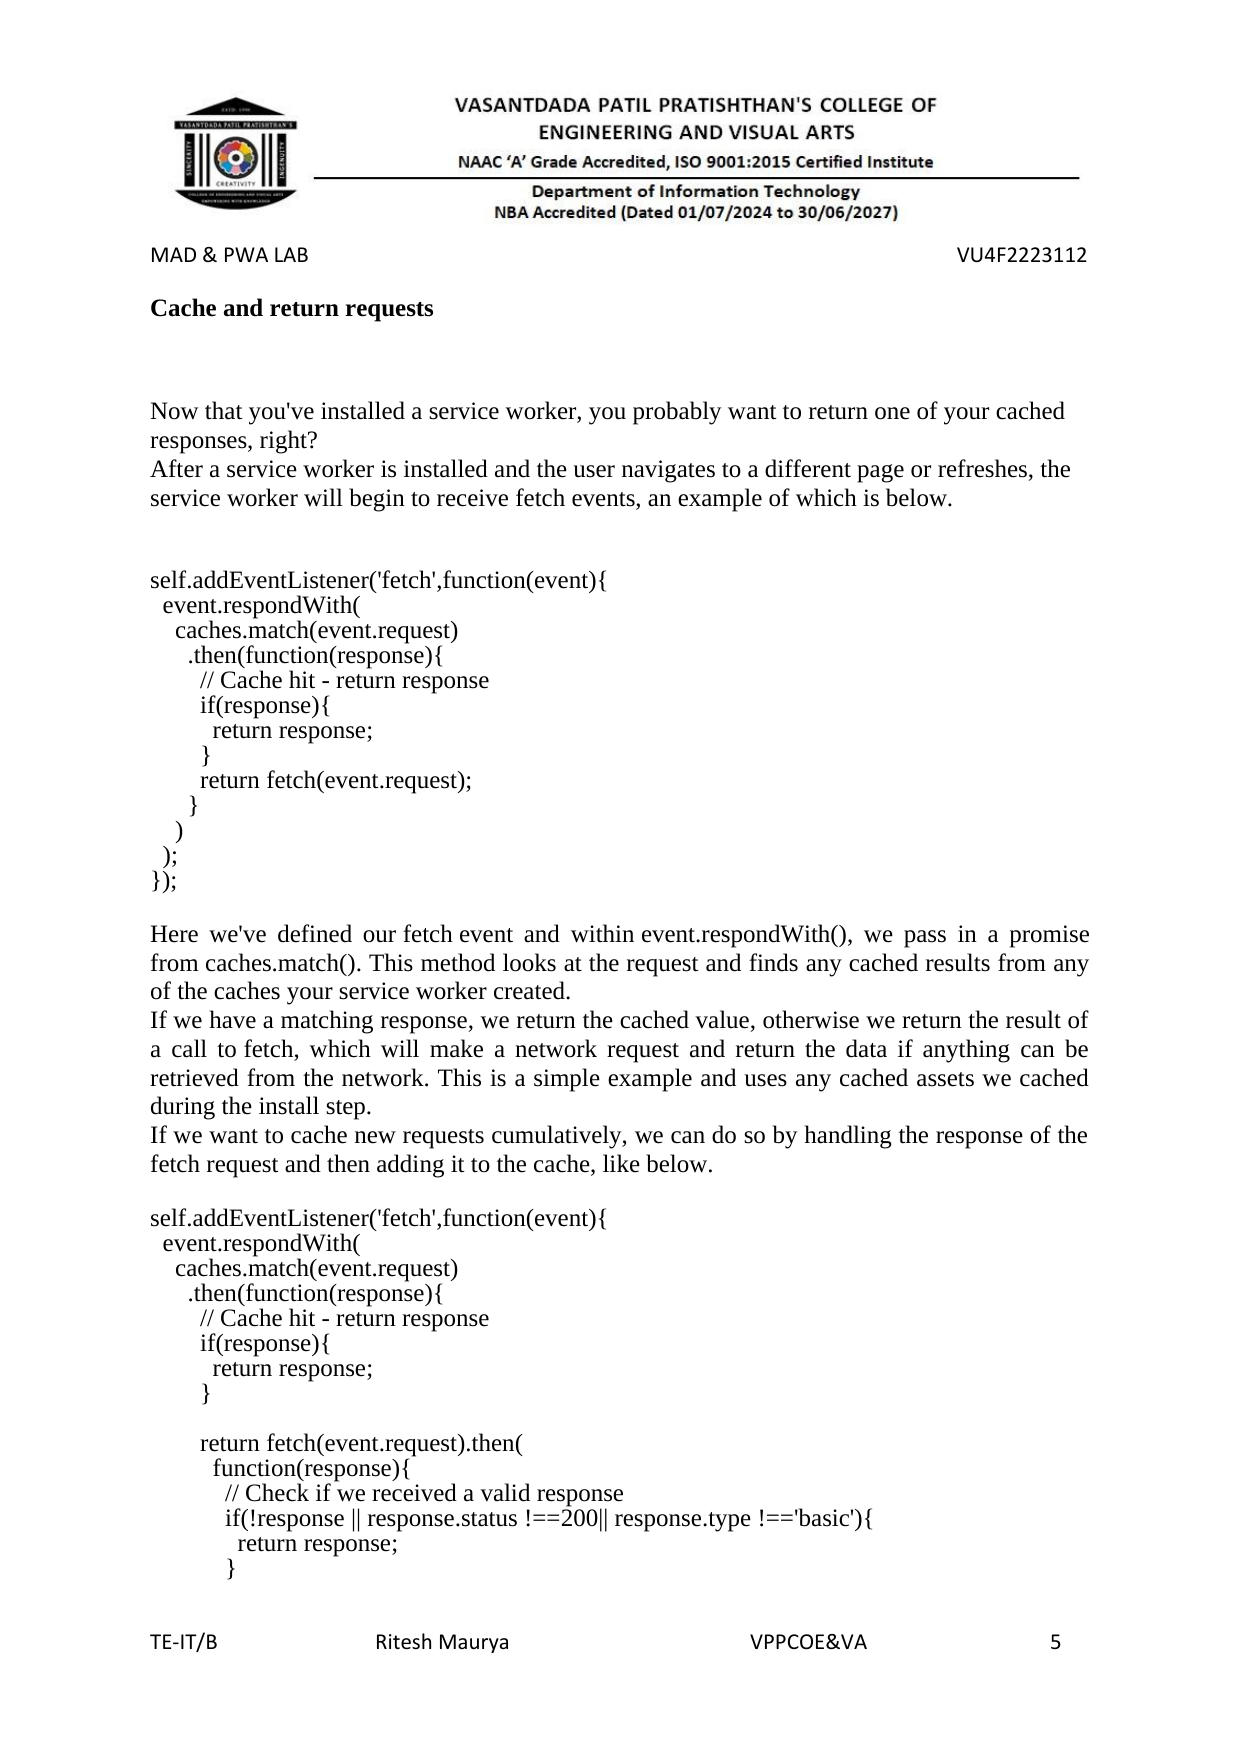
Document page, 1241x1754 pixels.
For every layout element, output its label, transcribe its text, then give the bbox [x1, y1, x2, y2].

text Now that you've installed a service worker, you probably want to return one of your cached responses, right? [150, 396, 1090, 454]
picture [150, 73, 1085, 237]
text If we want to cache new requests cumulatively, we can do so by handling the response of the fetch request and then adding it to the cache, like below. [150, 1120, 1090, 1178]
text Here we've defined our fetch event and within event.respondWith(), we pass in a promise from caches.match(). This method looks at the request and finds any cached results from any of the caches your service worker created. [150, 919, 1090, 1005]
text After a service worker is installed and the user navigates to a different page or refreshes, the service worker will begin to receive fetch events, an example of which is below. [150, 454, 1090, 511]
subtitle Cache and return requests [150, 293, 1090, 322]
text If we have a matching response, we return the cached value, otherwise we return the result of a call to fetch, which will make a network request and return the data if anything can be retrieved from the network. This is a simple example and uses any cached assets we cached during the install step. [150, 1005, 1090, 1120]
text self.addEventListener('fetch',function(event){ event.respondWith( caches.match(event.request) .then(function(response){ // Cache hit - return response if(response){ return response; } return fetch(event.request); } ) ); }); [150, 569, 1090, 919]
